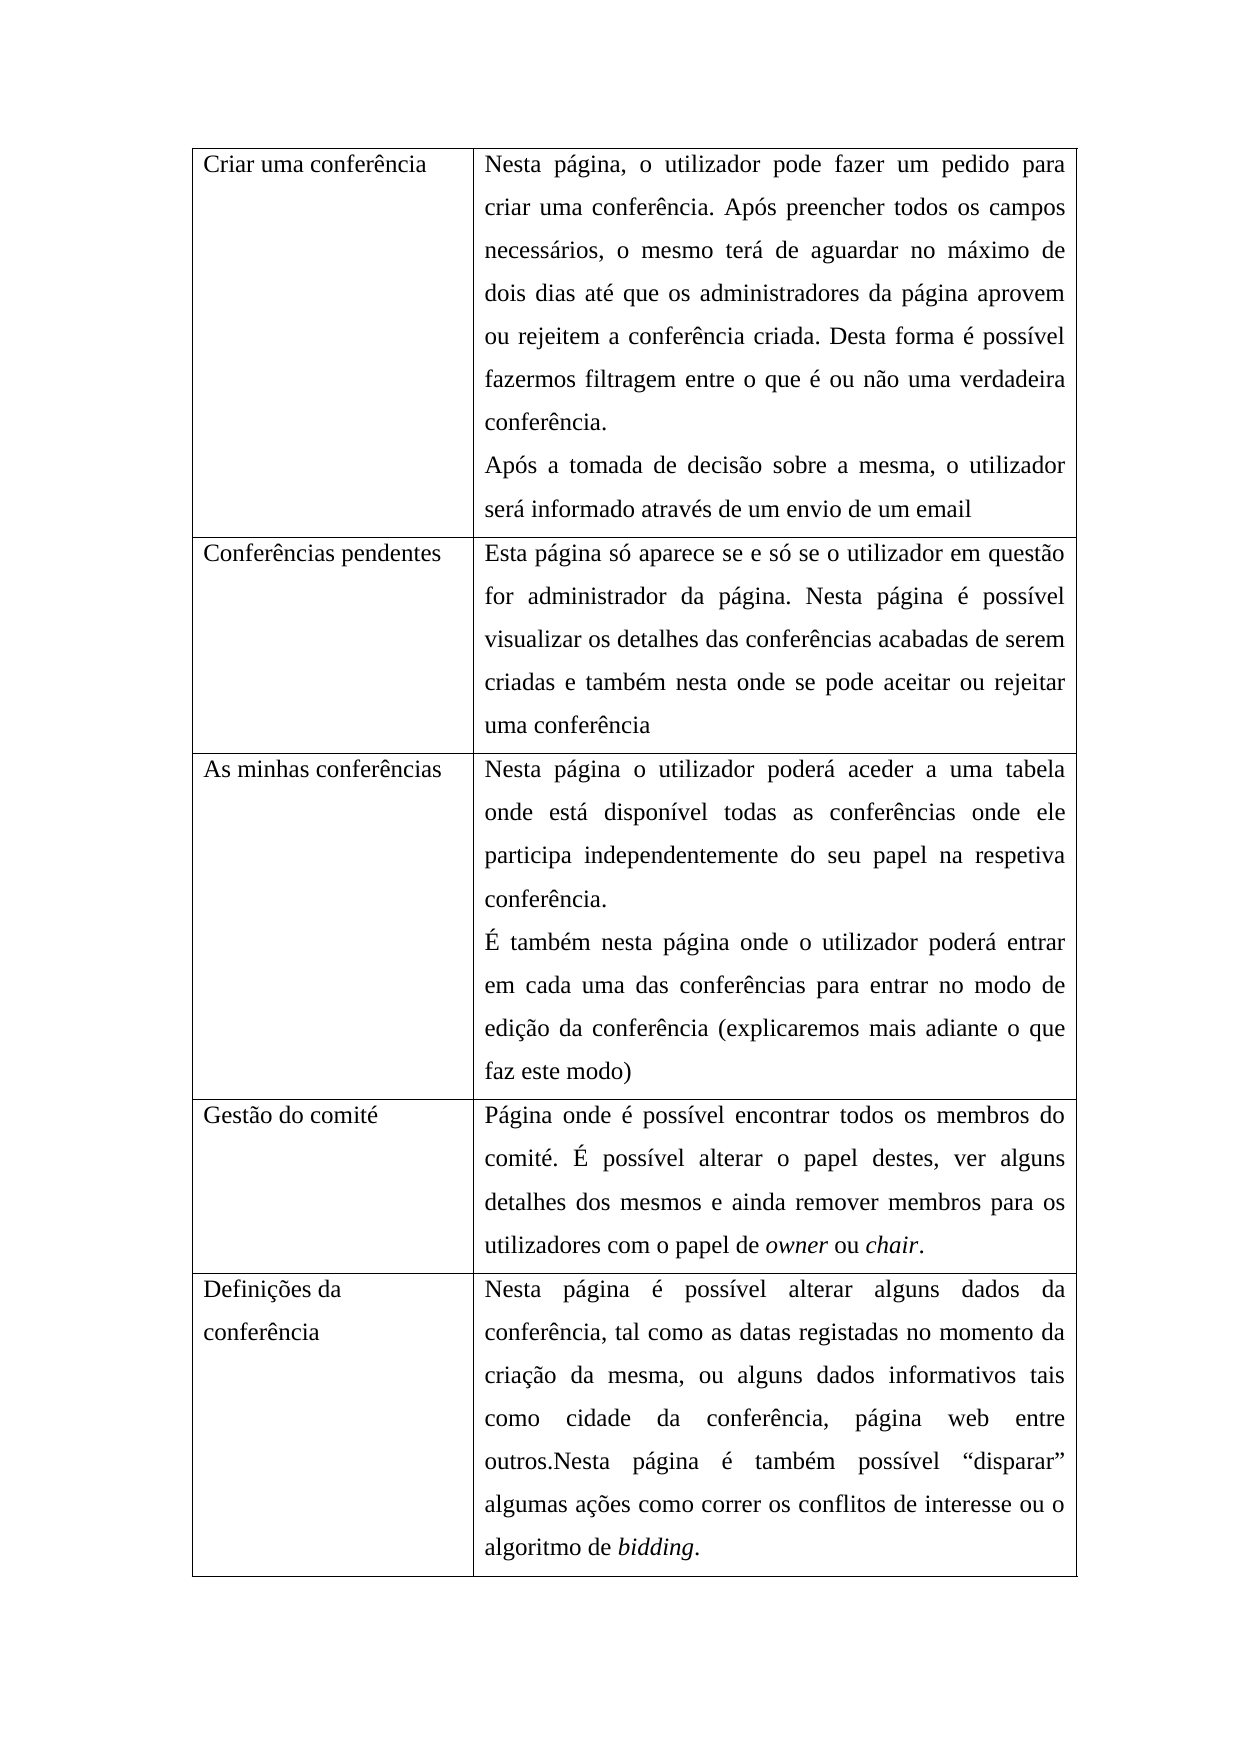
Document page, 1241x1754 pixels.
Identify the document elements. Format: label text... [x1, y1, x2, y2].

table_cell Nesta página o utilizador poderá aceder a uma tabela onde está disponível todas as conferências onde ele participa independentemente do seu papel na respetiva conferência. É também nesta página onde o utilizador poderá entrar em cada uma das conferências para entrar no modo de edição da conferência (explicaremos mais adiante o que faz este modo) [474, 754, 1076, 1099]
table_cell Gestão do comité [193, 1100, 473, 1273]
table_cell Página onde é possível encontrar todos os membros do comité. É possível alterar o papel destes, ver alguns detalhes dos mesmos e ainda remover membros para os utilizadores com o papel de owner ou chair. [474, 1100, 1076, 1273]
table_cell Definições da conferência [193, 1274, 473, 1576]
table_cell Criar uma conferência [193, 149, 473, 537]
table_cell Nesta página é possível alterar alguns dados da conferência, tal como as datas registadas no momento da criação da mesma, ou alguns dados informativos tais como cidade da conferência, página web entre outros.Nesta página é também possível “disparar” algumas ações como correr os conflitos de interesse ou o algoritmo de bidding. [474, 1274, 1076, 1576]
table_cell Nesta página, o utilizador pode fazer um pedido para criar uma conferência. Após preencher todos os campos necessários, o mesmo terá de aguardar no máximo de dois dias até que os administradores da página aprovem ou rejeitem a conferência criada. Desta forma é possível fazermos filtragem entre o que é ou não uma verdadeira conferência. Após a tomada de decisão sobre a mesma, o utilizador será informado através de um envio de um email [474, 149, 1076, 537]
table_cell As minhas conferências [193, 754, 473, 1099]
table_cell Esta página só aparece se e só se o utilizador em questão for administrador da página. Nesta página é possível visualizar os detalhes das conferências acabadas de serem criadas e também nesta onde se pode aceitar ou rejeitar uma conferência [474, 538, 1076, 753]
table_cell Conferências pendentes [193, 538, 473, 753]
